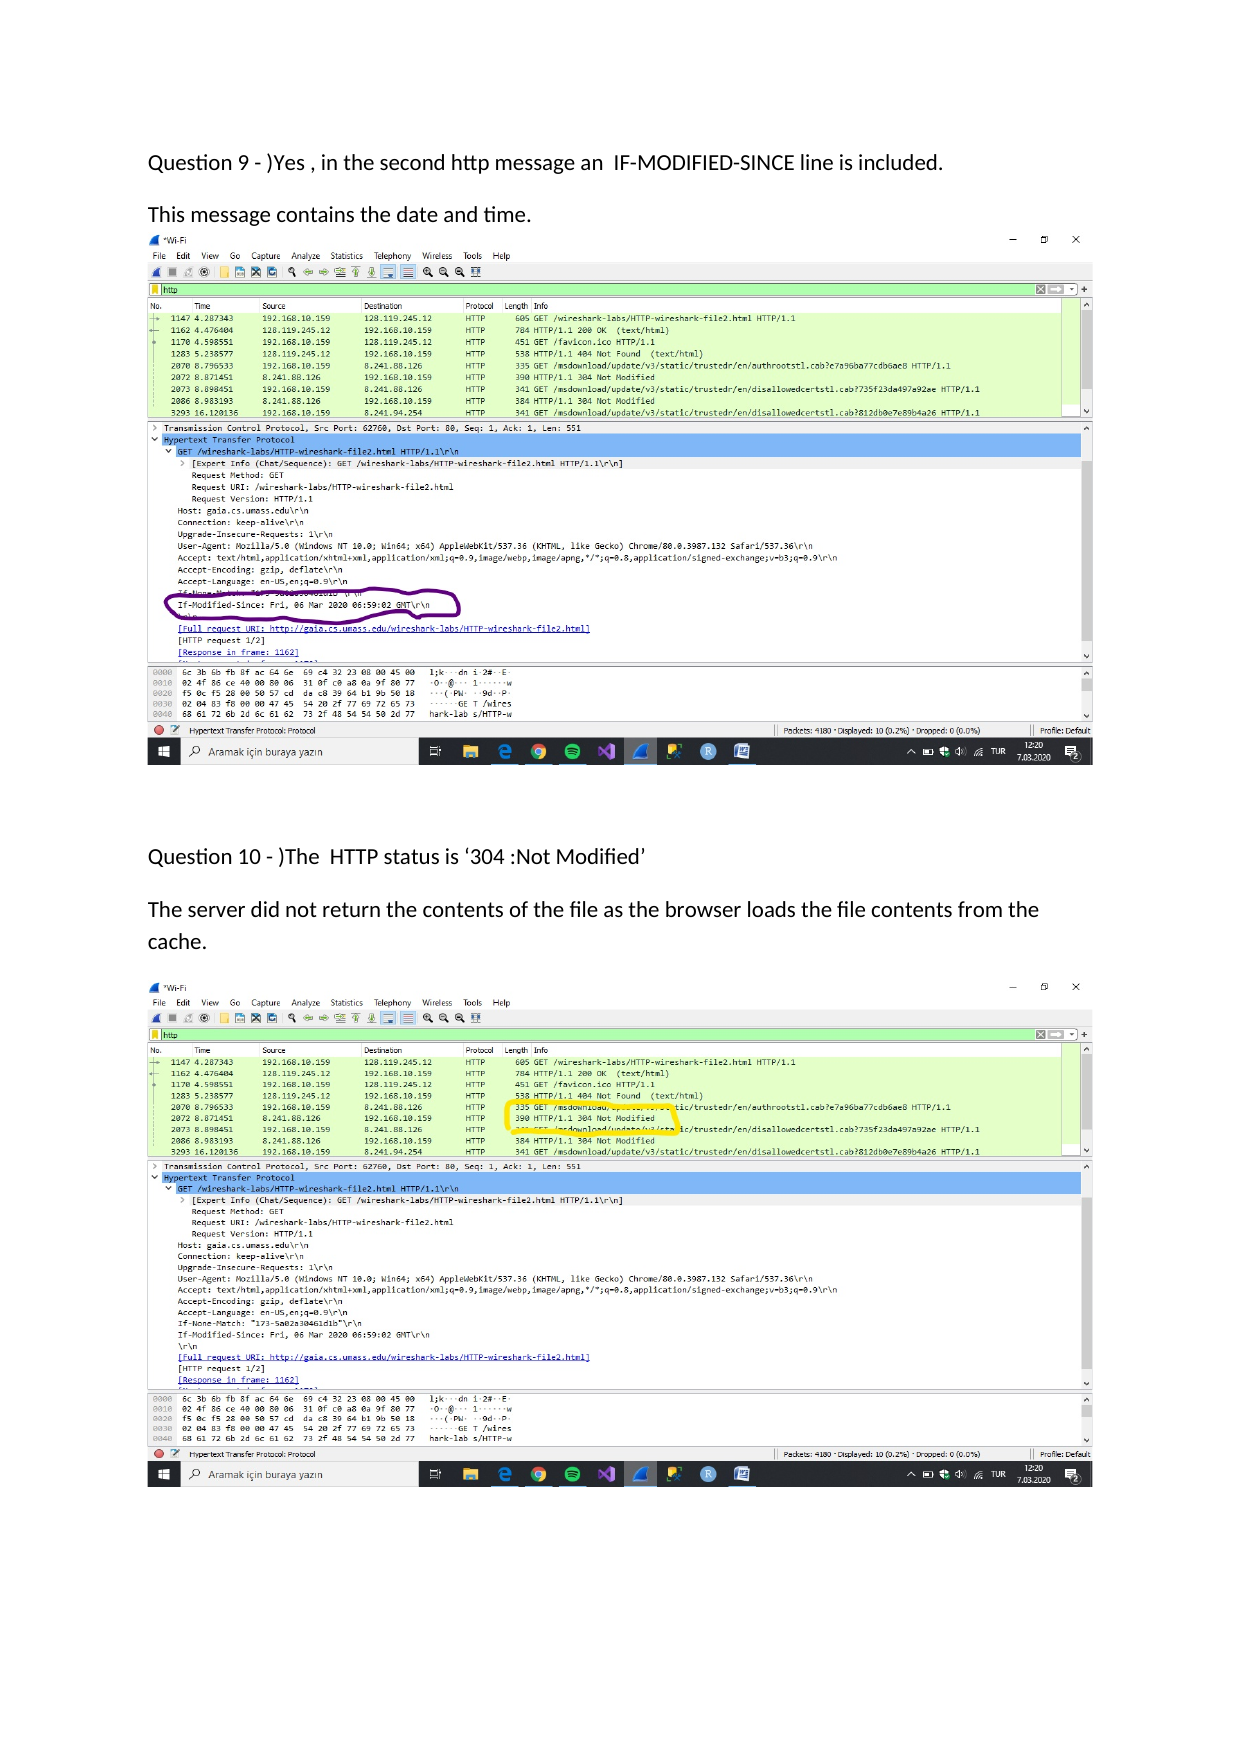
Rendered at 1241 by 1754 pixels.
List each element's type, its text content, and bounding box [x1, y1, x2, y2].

text Question 9 - )Yes , in the second http message an IF-MODIFIED-SINCE line is included. [148, 148, 1093, 176]
text The server did not return the contents of the file as the browser loads the file contents from the cache. [148, 895, 1093, 955]
text This message contains the date and time. [148, 201, 1093, 232]
picture [147, 980, 1093, 1487]
text Question 10 - )The HTTP status is ‘304 :Not Modified’ [148, 842, 1093, 870]
picture [147, 232, 1093, 765]
